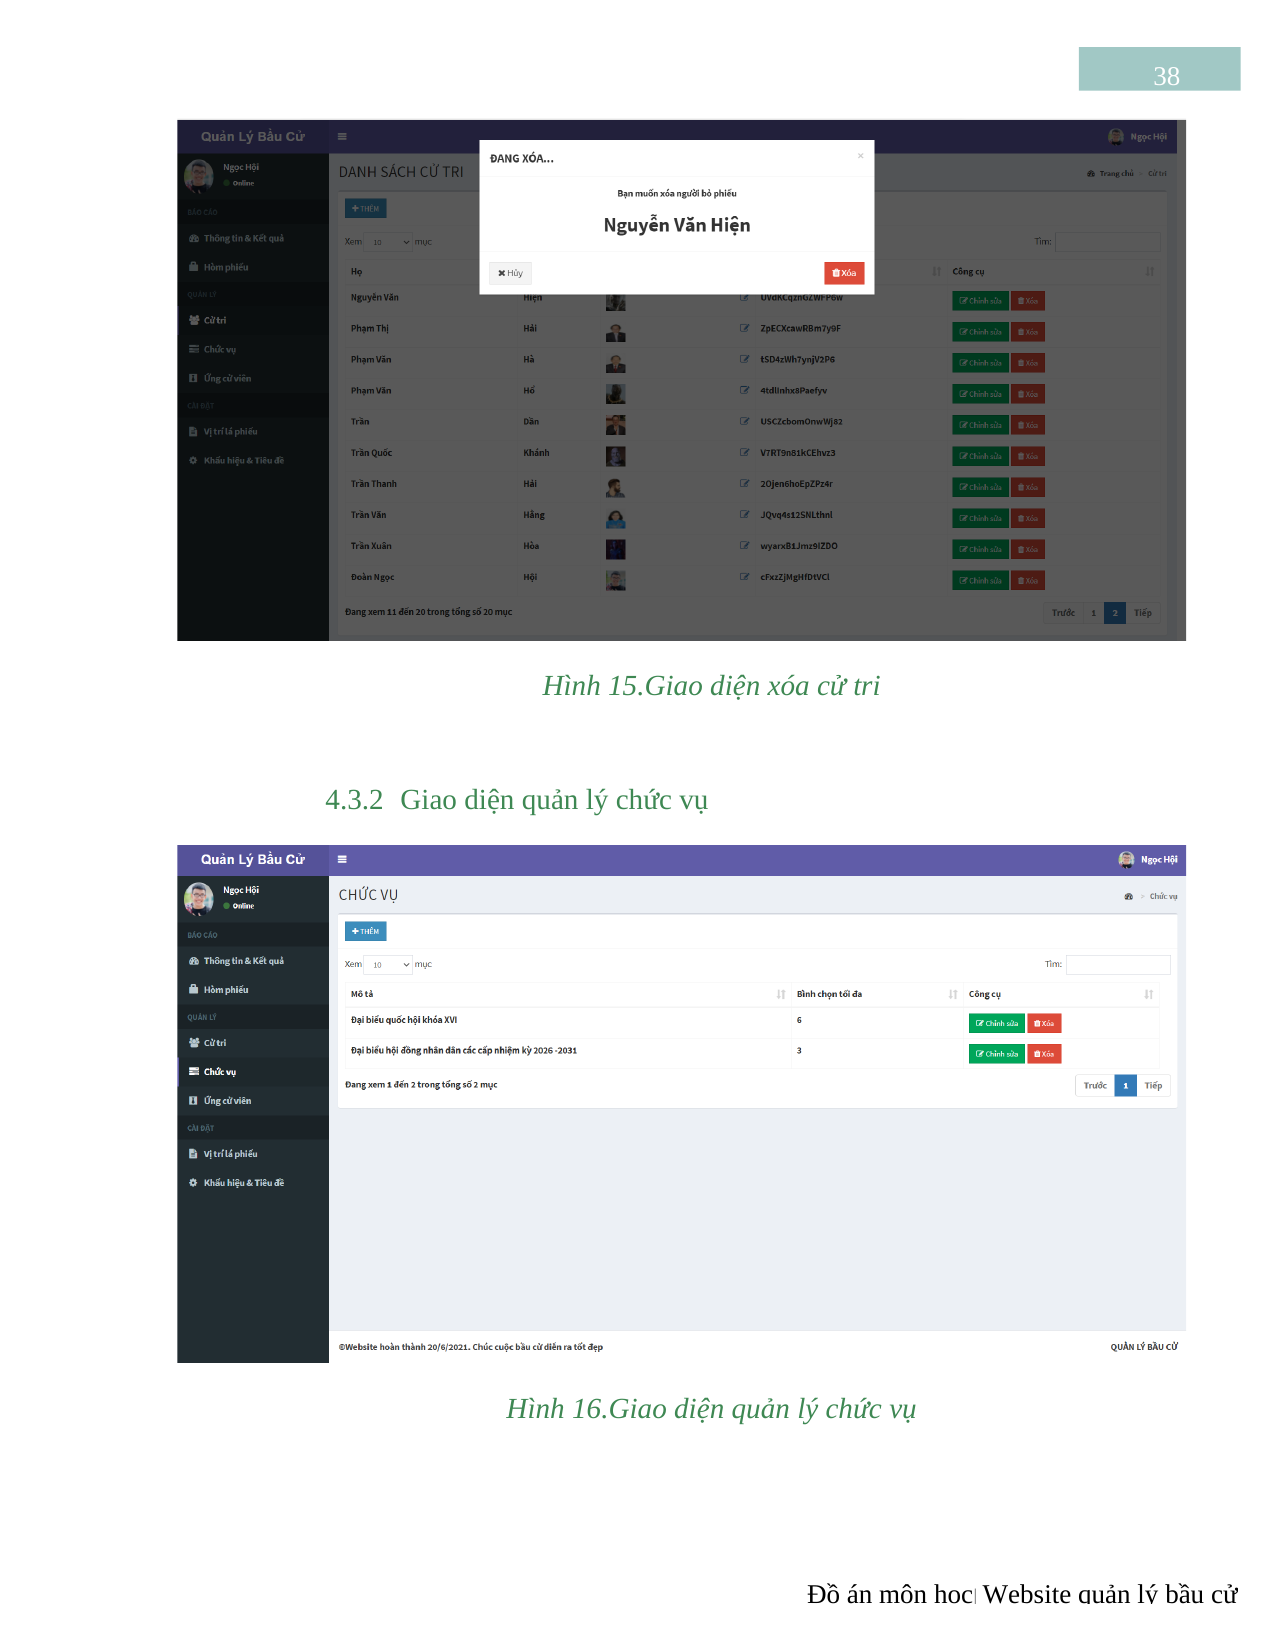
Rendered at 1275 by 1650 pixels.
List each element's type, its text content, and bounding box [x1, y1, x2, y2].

subtitle Giao diện quản lý chức vụ [325, 782, 1186, 816]
text Hình 15.Giao diện xóa cử tri [177, 668, 1186, 702]
picture [177, 845, 1187, 1363]
text Hình 16.Giao diện quản lý chức vụ [177, 1391, 1186, 1424]
picture [177, 118, 1187, 641]
